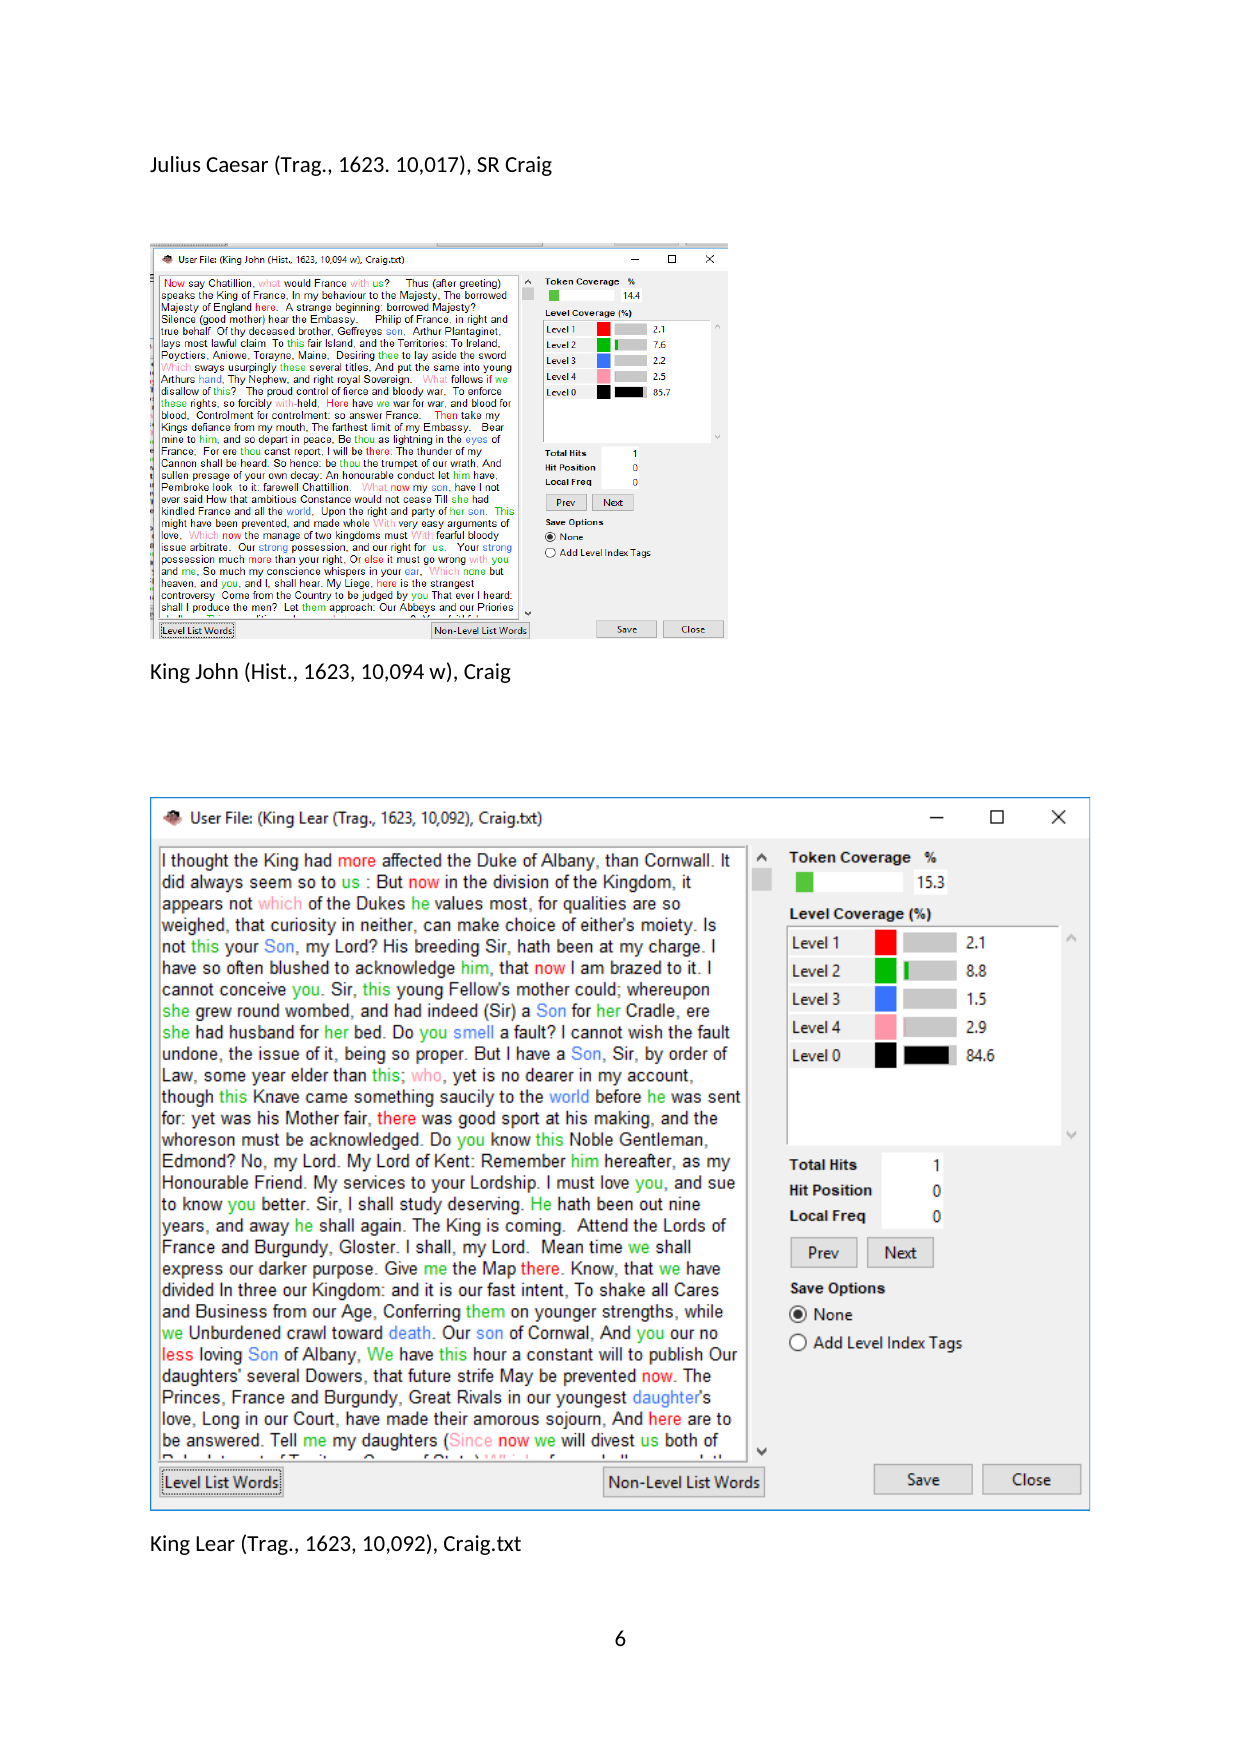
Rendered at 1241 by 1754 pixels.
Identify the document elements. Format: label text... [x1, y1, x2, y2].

text King John (Hist., 1623, 10,094 w), Craig [150, 657, 1090, 685]
picture [150, 797, 1091, 1511]
text King Lear (Trag., 1623, 10,092), Craig.txt [150, 1529, 1090, 1557]
picture [150, 243, 728, 639]
text Julius Caesar (Trag., 1623. 10,017), SR Craig [150, 150, 1090, 178]
